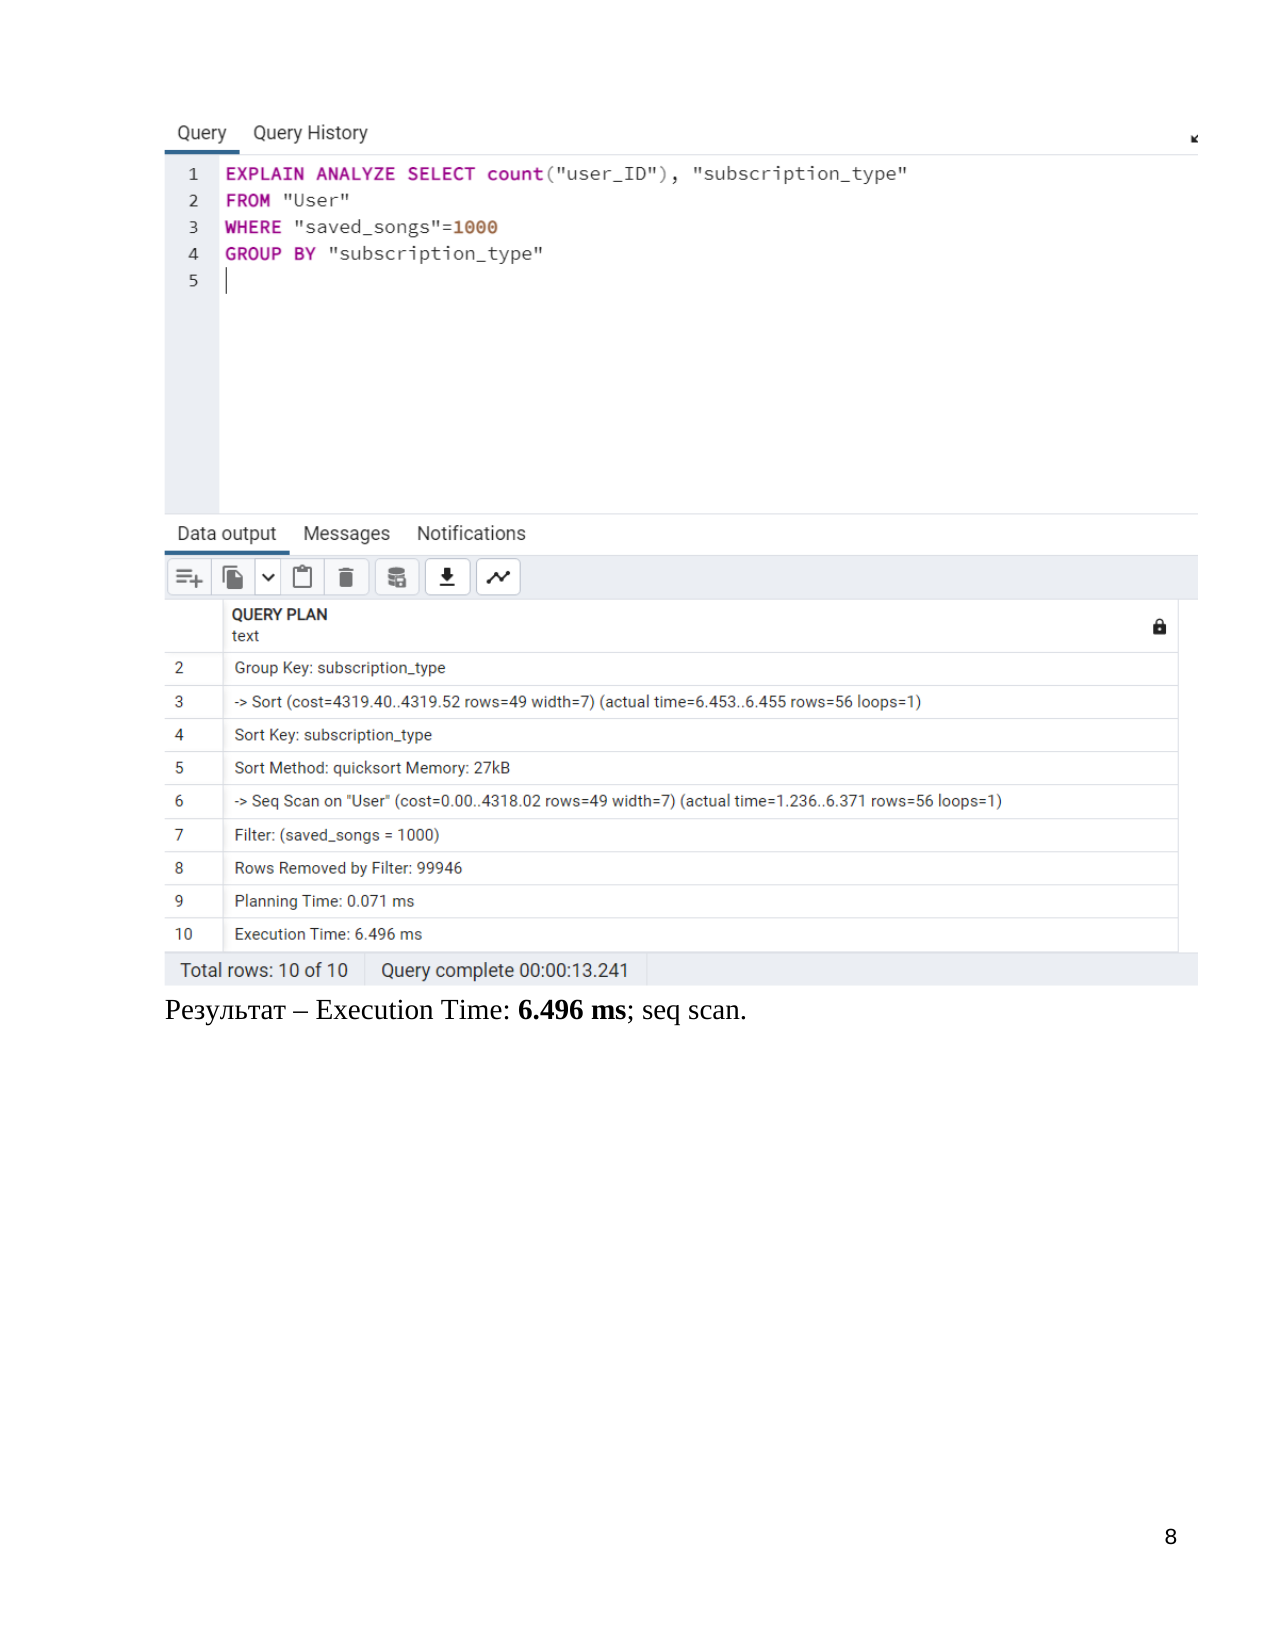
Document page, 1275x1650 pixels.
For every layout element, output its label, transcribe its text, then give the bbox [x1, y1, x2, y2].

text Результат – Execution Time: 6.496 ms; seq scan. [164, 993, 1198, 1026]
picture [164, 118, 1198, 993]
